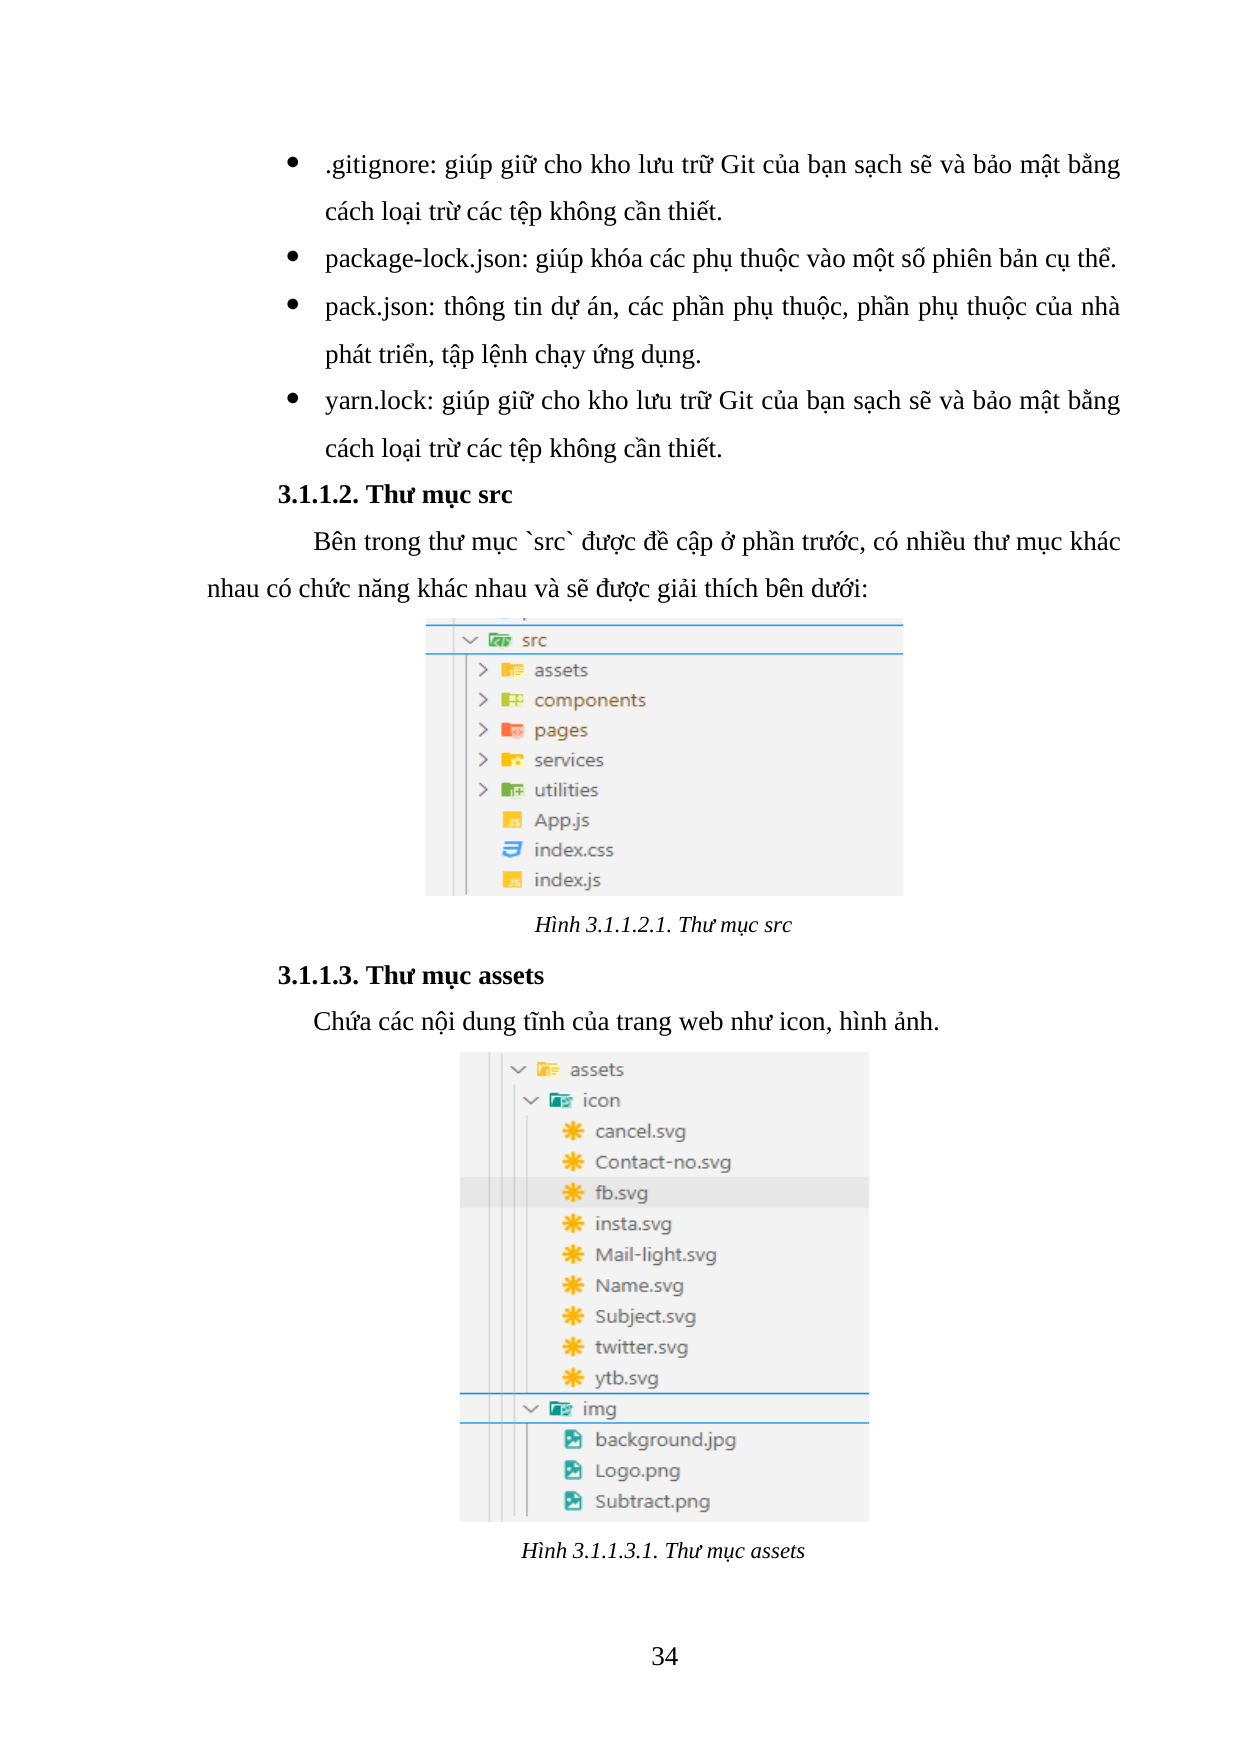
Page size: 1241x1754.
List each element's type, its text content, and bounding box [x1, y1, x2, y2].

text Hình 3.1.1.2.1. Thư mục src [207, 912, 1122, 938]
list .gitignore: giúp giữ cho kho lưu trữ Git của bạn sạch sẽ và bảo mật bằng cách loại trừ các tệp không cần thiết. [287, 148, 1122, 226]
text Chứa các nội dung tĩnh của trang web như icon, hình ảnh. [207, 1005, 1122, 1037]
list pack.json: thông tin dự án, các phần phụ thuộc, phần phụ thuộc của nhà phát triển, tập lệnh chạy ứng dụng. [287, 290, 1122, 369]
list yarn.lock: giúp giữ cho kho lưu trữ Git của bạn sạch sẽ và bảo mật bằng cách loại trừ các tệp không cần thiết. [287, 384, 1122, 463]
text Bên trong thư mục `src` được đề cập ở phần trước, có nhiều thư mục khác nhau có chức năng khác nhau và sẽ được giải thích bên dưới: [207, 525, 1122, 603]
subtitle 3.1.1.2. Thư mục src [278, 479, 1122, 510]
picture [425, 618, 904, 896]
subtitle 3.1.1.3. Thư mục assets [278, 959, 1122, 990]
text Hình 3.1.1.3.1. Thư mục assets [207, 1537, 1122, 1563]
picture [459, 1052, 869, 1522]
list package-lock.json: giúp khóa các phụ thuộc vào một số phiên bản cụ thể. [287, 242, 1122, 274]
